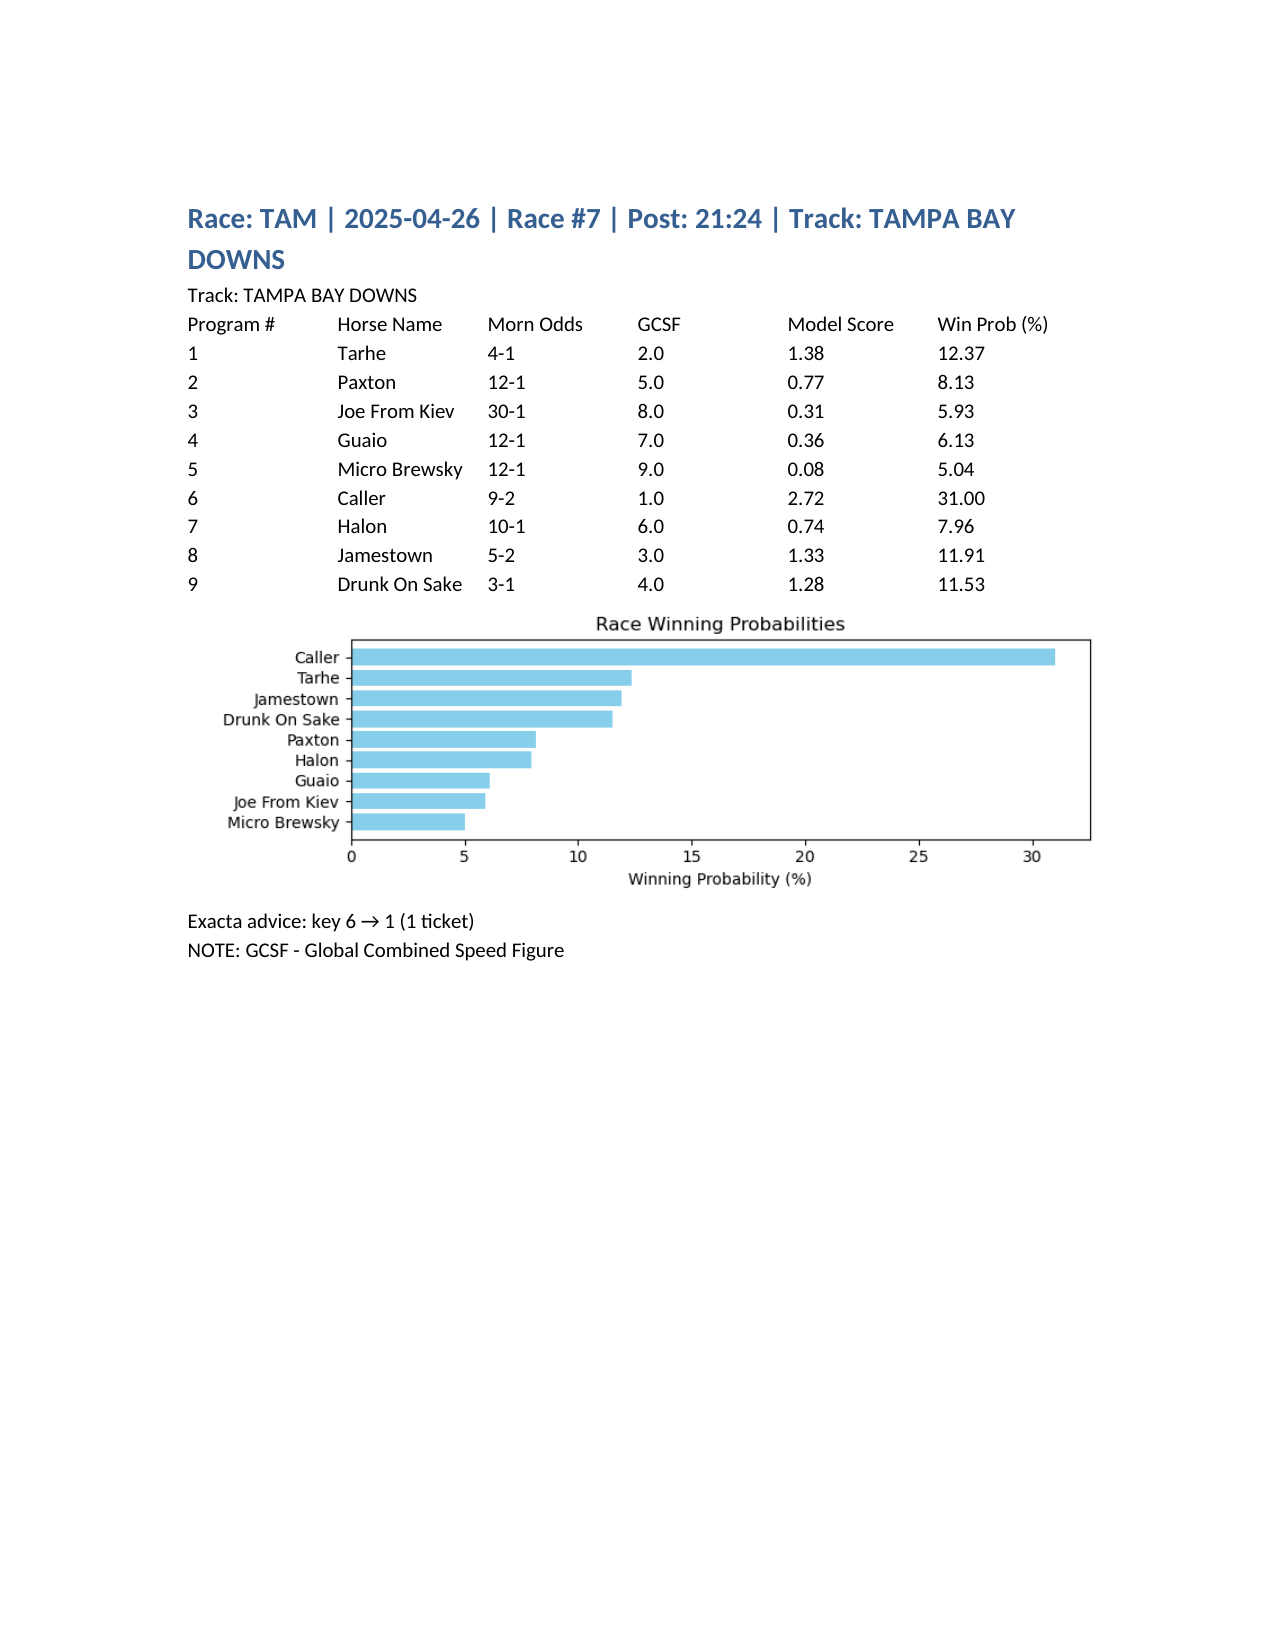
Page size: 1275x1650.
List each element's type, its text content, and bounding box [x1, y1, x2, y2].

text NOTE: GCSF - Global Combined Speed Figure [187, 937, 1087, 963]
text Exacta advice: key 6 → 1 (1 ticket) [187, 908, 1087, 933]
subtitle Race: TAM | 2025-04-26 | Race #7 | Post: 21:24 | Track: TAMPA BAY DOWNS [187, 200, 1087, 277]
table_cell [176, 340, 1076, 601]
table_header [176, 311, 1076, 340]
text Track: TAMPA BAY DOWNS [187, 282, 1087, 307]
picture [206, 600, 1107, 905]
